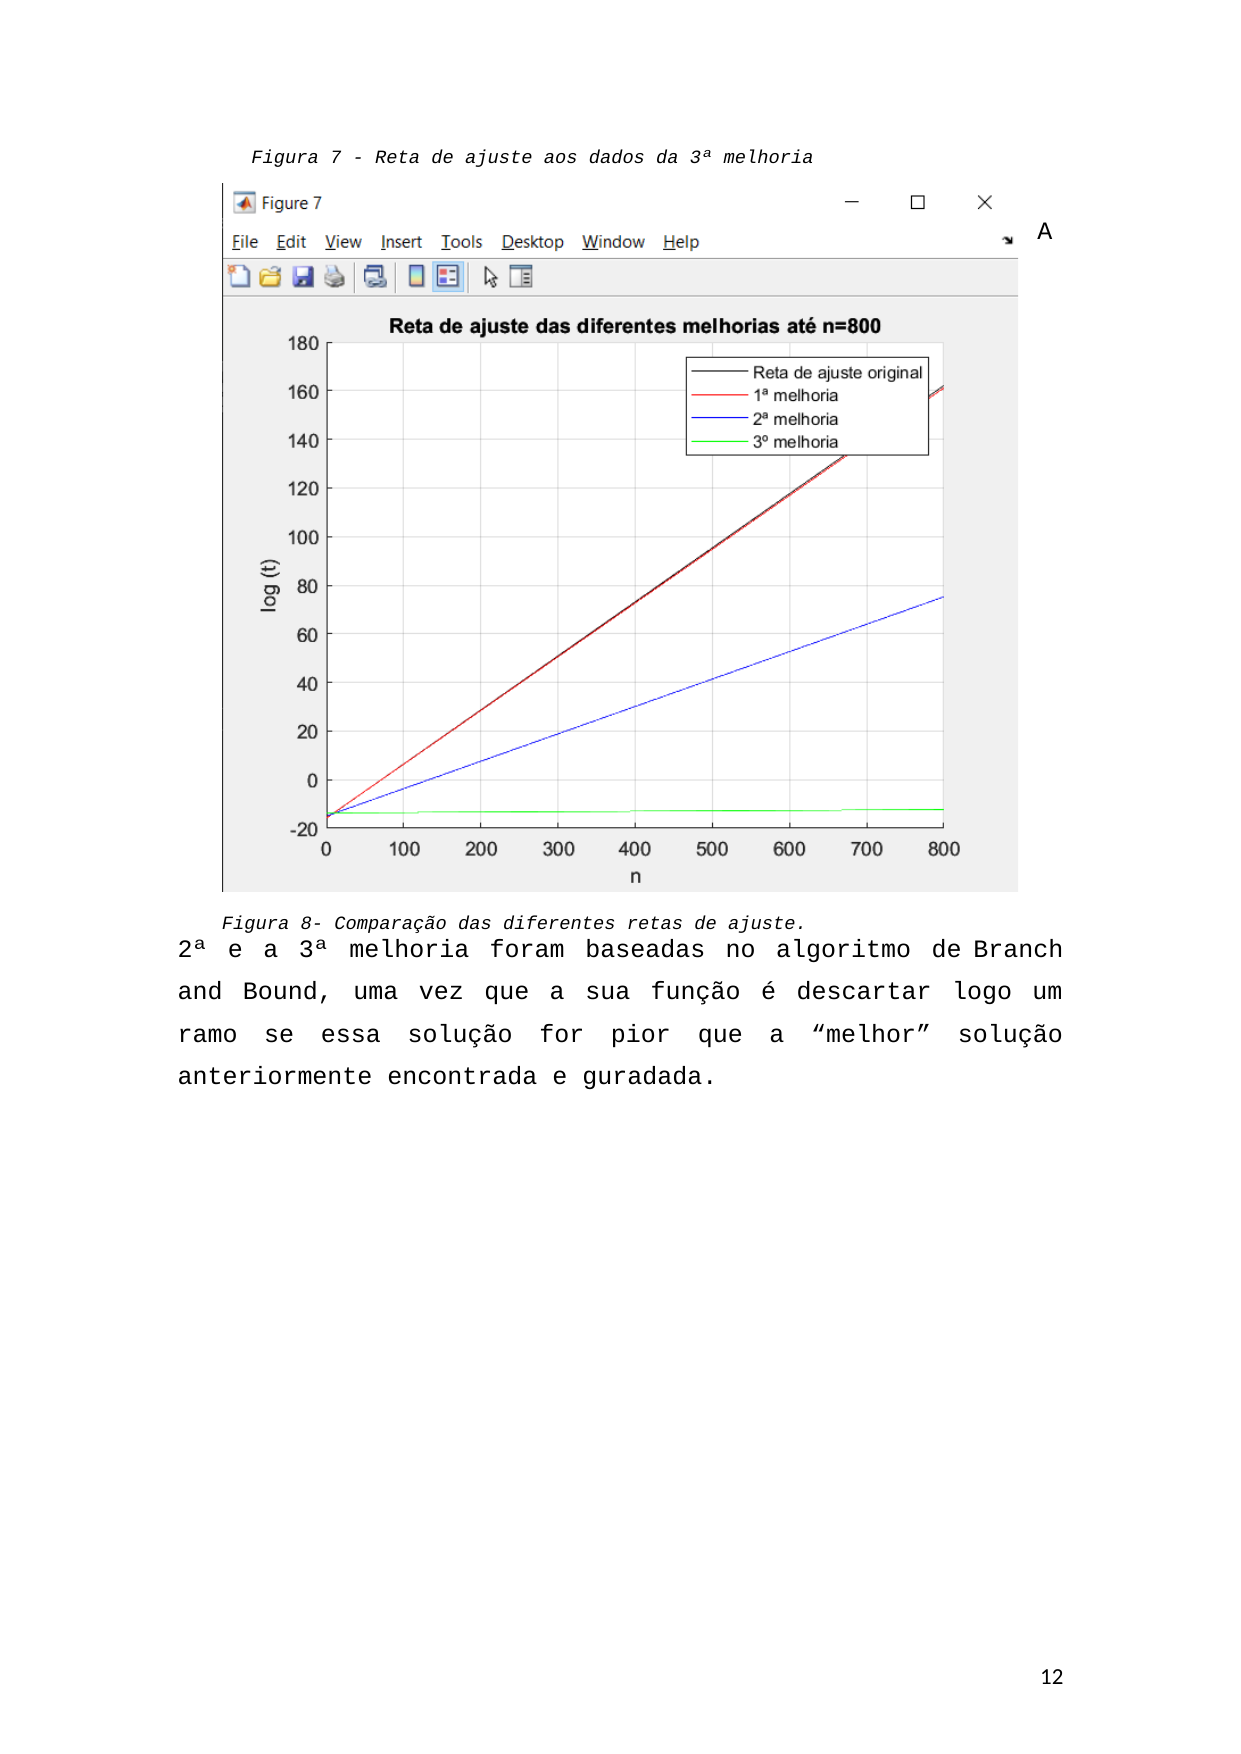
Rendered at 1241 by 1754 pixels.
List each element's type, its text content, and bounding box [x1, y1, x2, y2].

text Figura 7 - Reta de ajuste aos dados da 3ª melhoria [177, 148, 1063, 169]
picture [222, 183, 1019, 892]
